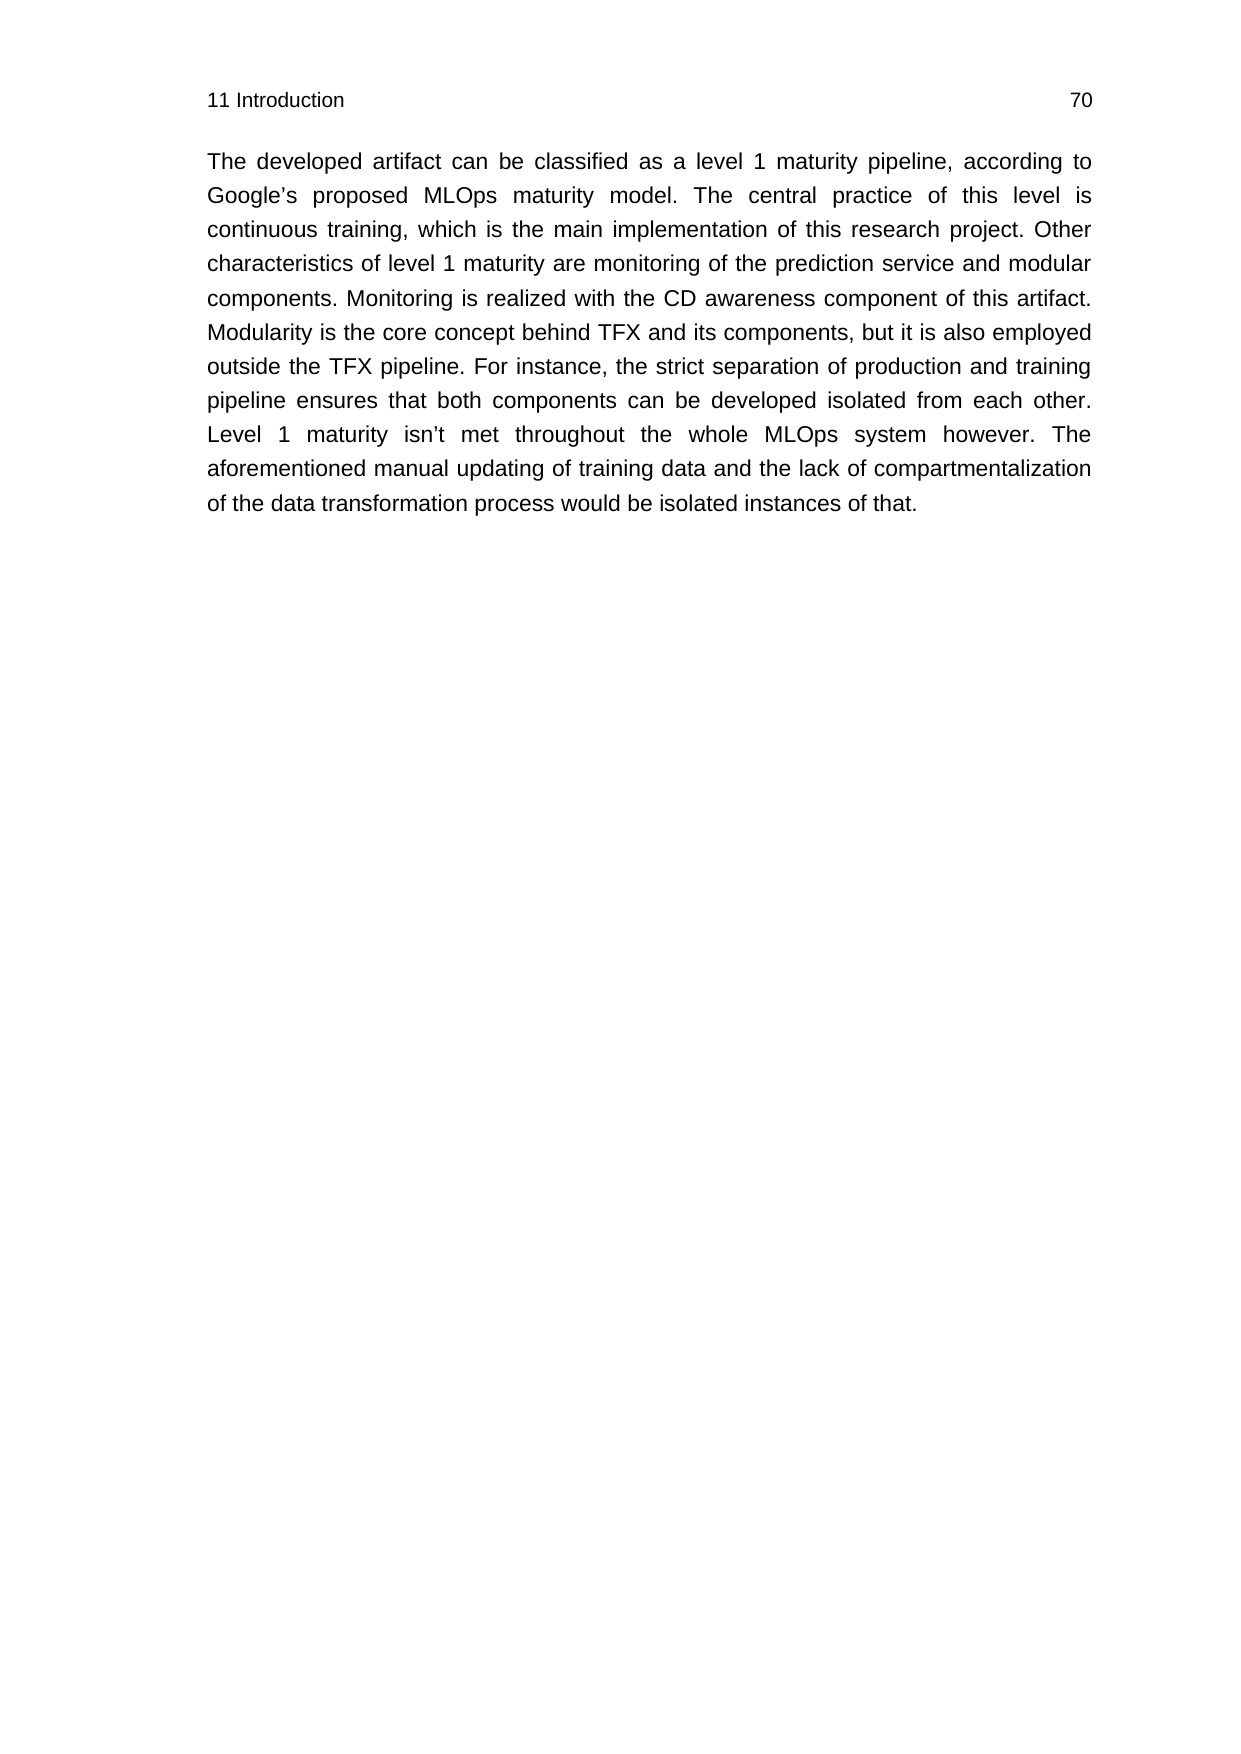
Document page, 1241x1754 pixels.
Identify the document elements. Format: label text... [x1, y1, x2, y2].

text The developed artifact can be classified as a level 1 maturity pipeline, according to Google’s proposed MLOps maturity model. The central practice of this level is continuous training, which is the main implementation of this research project. Other characteristics of level 1 maturity are monitoring of the prediction service and modular components. Monitoring is realized with the CD awareness component of this artifact. Modularity is the core concept behind TFX and its components, but it is also employed outside the TFX pipeline. For instance, the strict separation of production and training pipeline ensures that both components can be developed isolated from each other. Level 1 maturity isn’t met throughout the whole MLOps system however. The aforementioned manual updating of training data and the lack of compartmentalization of the data transformation process would be isolated instances of that. [207, 148, 1092, 516]
